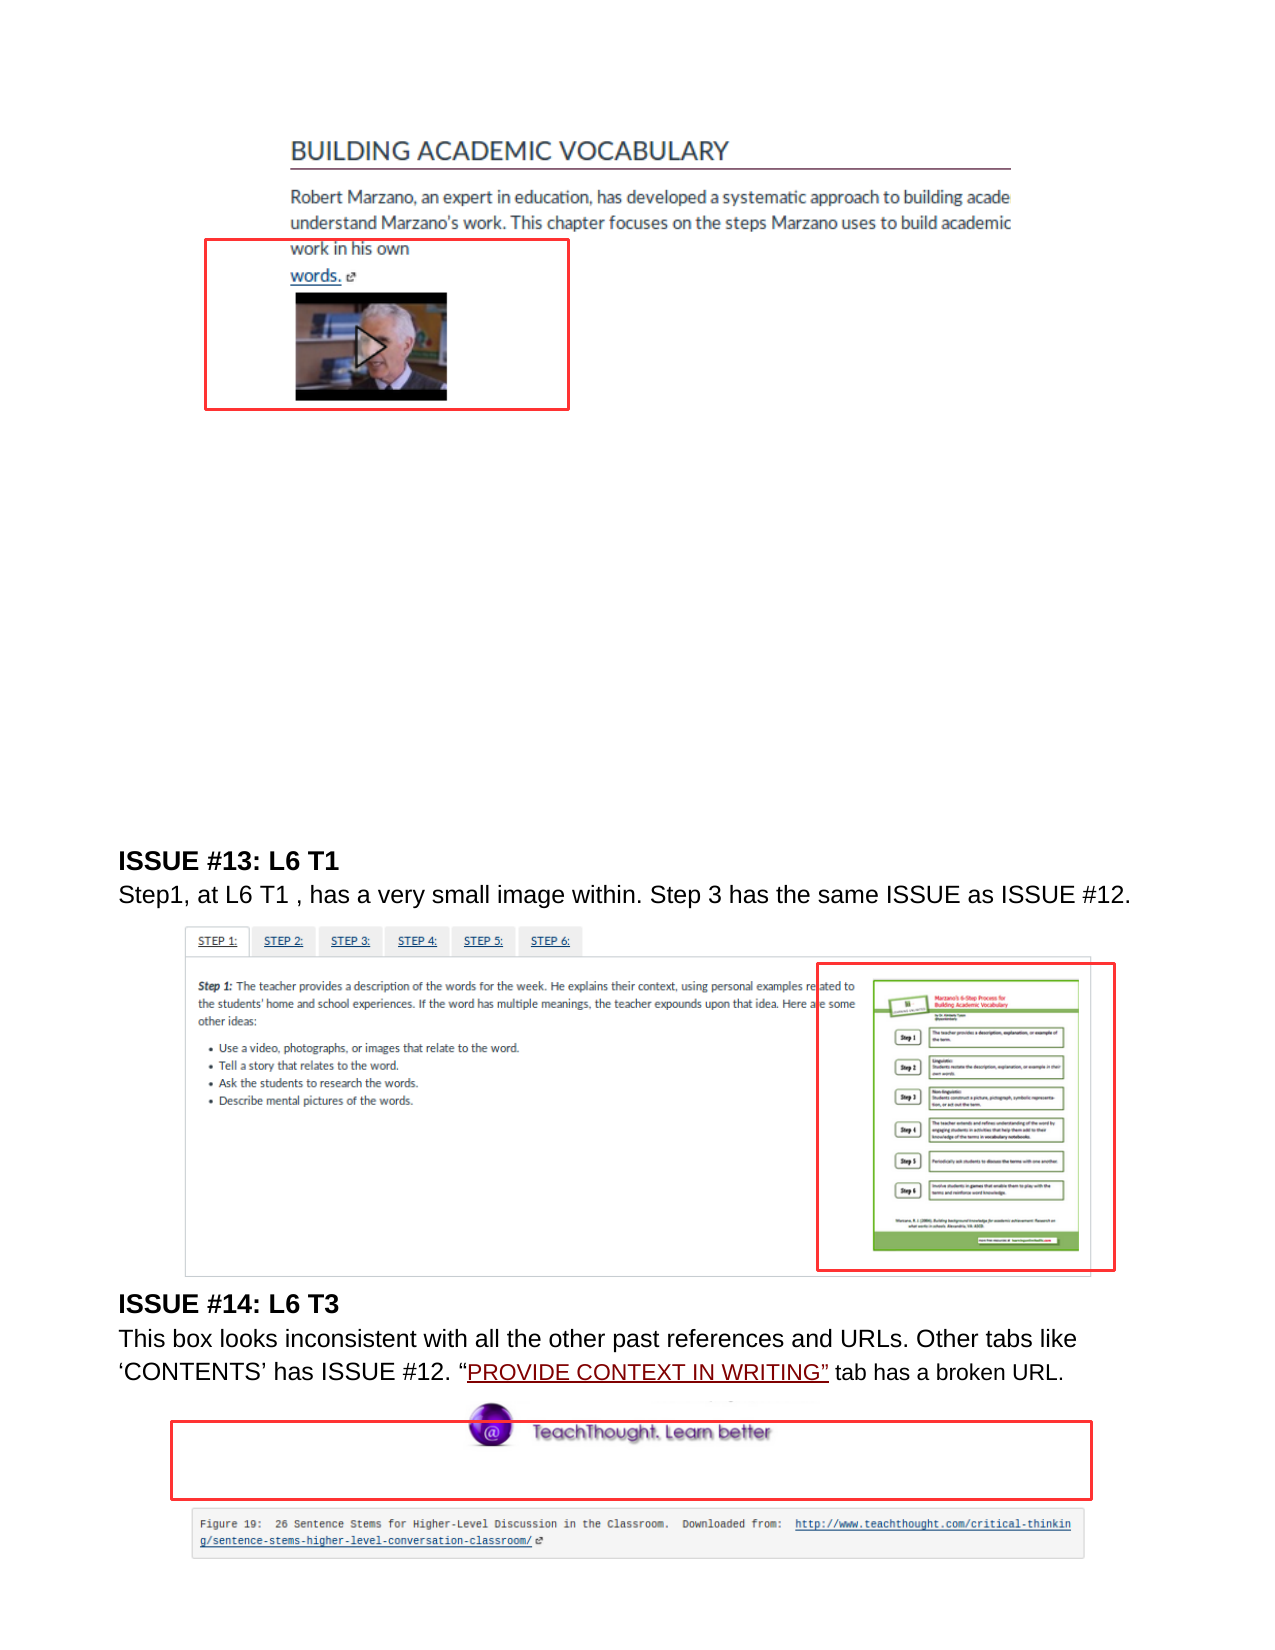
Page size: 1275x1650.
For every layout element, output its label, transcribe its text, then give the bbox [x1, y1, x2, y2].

list Step1, at L6 T1 , has a very small image within. Step 3 has the same ISSUE as ISSUE #12. [118, 881, 1157, 909]
picture [183, 1501, 1093, 1577]
list ISSUE #13: L6 T1 [118, 844, 1157, 876]
picture [183, 1401, 1093, 1420]
picture [183, 1423, 1090, 1498]
picture [264, 241, 567, 408]
list This box looks inconsistent with all the other past references and URLs. Other tabs like ‘CONTENTS’ has ISSUE #12. “PROVIDE CONTEXT IN WRITING” tab has a broken URL. [118, 1324, 1157, 1385]
picture [177, 913, 1098, 1284]
picture [819, 965, 1098, 1269]
picture [264, 118, 1011, 439]
